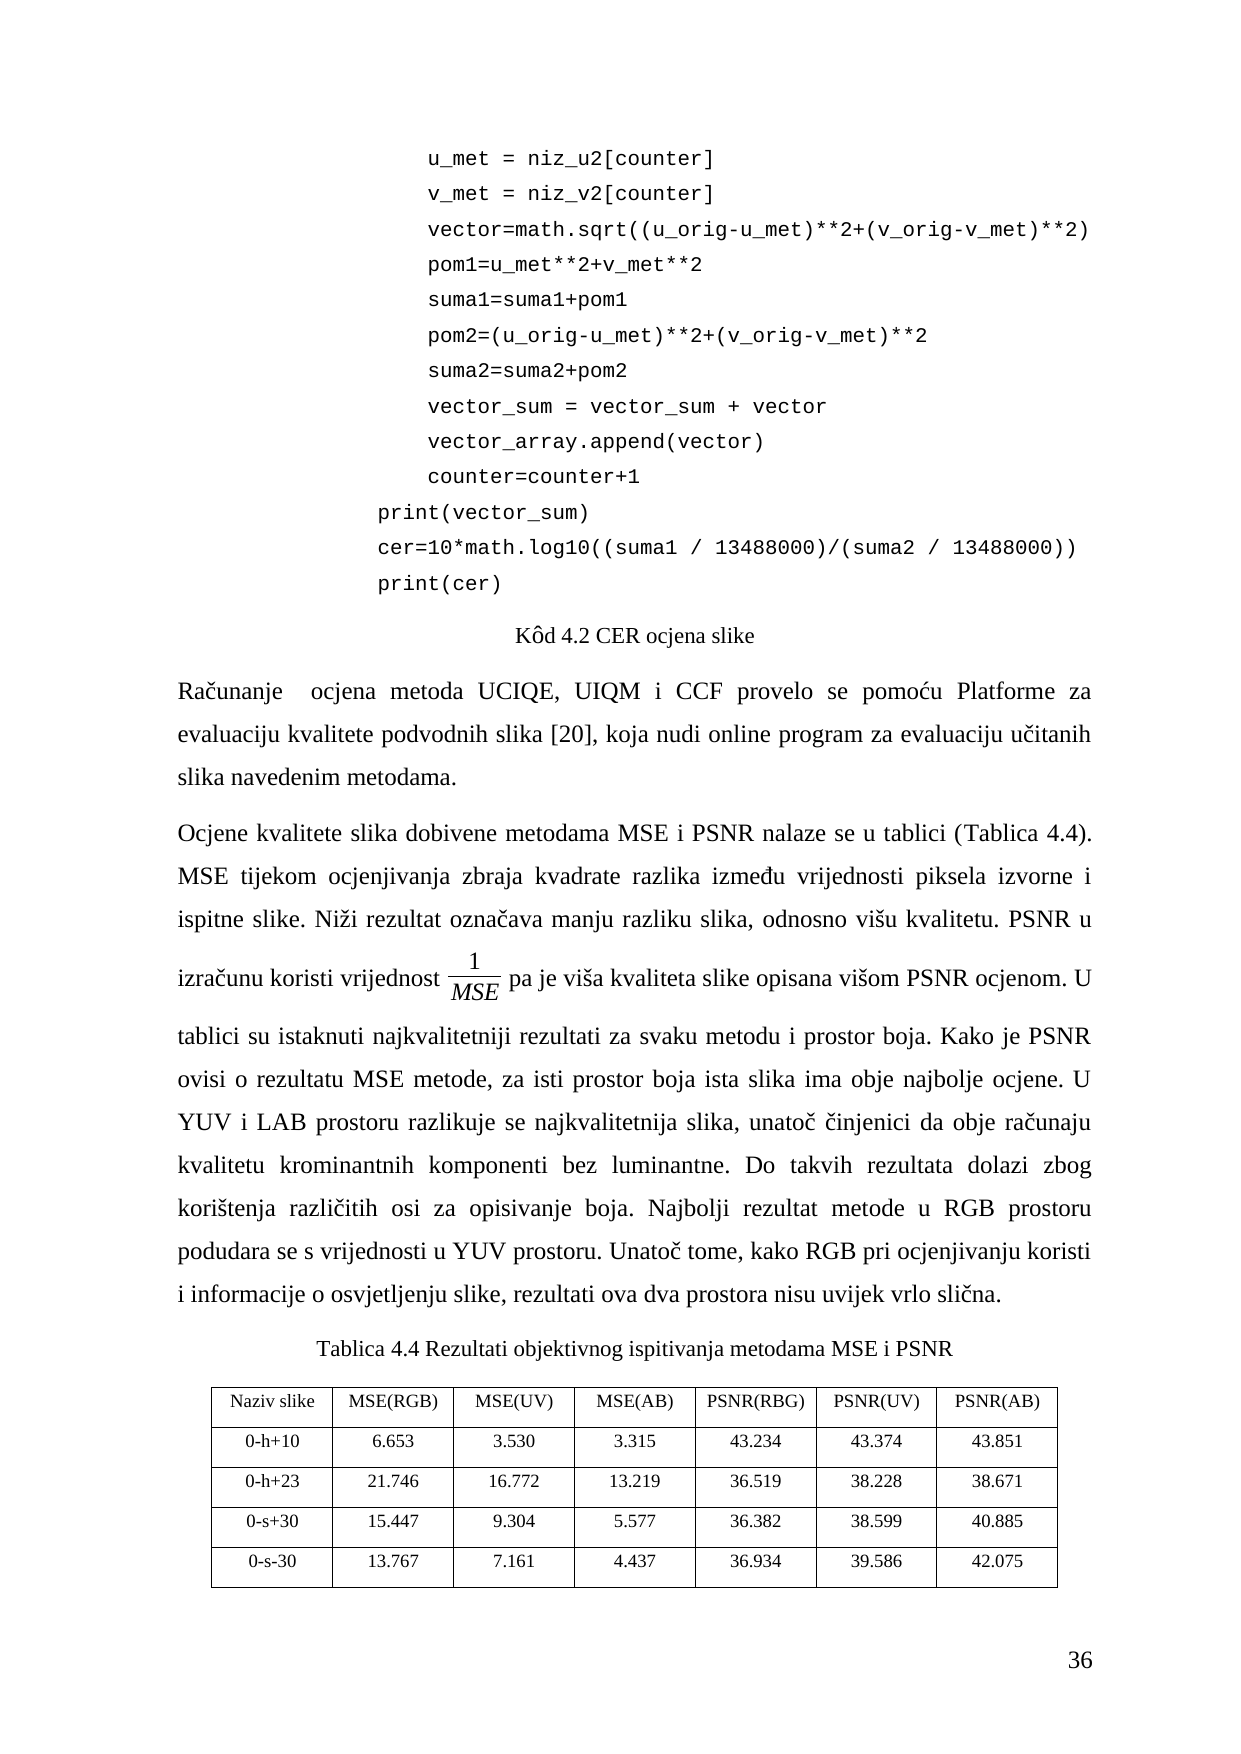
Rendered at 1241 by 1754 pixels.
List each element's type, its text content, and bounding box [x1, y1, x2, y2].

table_cell 15.447 [333, 1508, 453, 1547]
table_cell 16.772 [454, 1468, 574, 1507]
table_cell 39.586 [817, 1548, 936, 1587]
table_cell 0-h+23 [212, 1468, 332, 1507]
table_header MSE(UV) [454, 1388, 574, 1427]
table_cell 36.519 [696, 1468, 816, 1507]
table_header Naziv slike [212, 1388, 332, 1427]
table_cell 43.234 [696, 1428, 816, 1467]
text Kôd 4.2 CER ocjena slike [177, 621, 1092, 649]
table_cell 0-h+10 [212, 1428, 332, 1467]
table_cell 21.746 [333, 1468, 453, 1507]
table_cell 3.315 [575, 1428, 695, 1467]
table_cell 13.767 [333, 1548, 453, 1587]
text u_met = niz_u2[counter] [327, 148, 1092, 171]
table_cell 40.885 [937, 1508, 1057, 1547]
table_header PSNR(RBG) [696, 1388, 816, 1427]
text counter=counter+1 [327, 466, 1092, 490]
table_cell 0-s-30 [212, 1548, 332, 1587]
text suma2=suma2+pom2 [327, 360, 1092, 384]
text print(vector_sum) [327, 502, 1092, 526]
table_cell 13.219 [575, 1468, 695, 1507]
table_cell 3.530 [454, 1428, 574, 1467]
table_header MSE(RGB) [333, 1388, 453, 1427]
text vector_array.append(vector) [327, 431, 1092, 455]
text vector=math.sqrt((u_orig-u_met)**2+(v_orig-v_met)**2) [327, 218, 1092, 242]
table_cell 7.161 [454, 1548, 574, 1587]
table_cell 43.374 [817, 1428, 936, 1467]
table_cell 5.577 [575, 1508, 695, 1547]
text vector_sum = vector_sum + vector [327, 396, 1092, 419]
text Tablica 4.4 Rezultati objektivnog ispitivanja metodama MSE i PSNR [177, 1335, 1092, 1362]
text Računanje ocjena metoda UCIQE, UIQM i CCF provelo se pomoću Platforme za evaluaciju kvalitete podvodnih slika [20], koja nudi online program za evaluaciju učitanih slika navedenim metodama. [177, 676, 1092, 791]
table_cell 0-s+30 [212, 1508, 332, 1547]
text Ocjene kvalitete slika dobivene metodama MSE i PSNR nalaze se u tablici (Tablica 4.4). MSE tijekom ocjenjivanja zbraja kvadrate razlika između vrijednosti piksela izvorne i ispitne slike. Niži rezultat označava manju razliku slika, odnosno višu kvalitetu. PSNR u izračunu koristi vrijednost pa je viša kvaliteta slike opisana višom PSNR ocjenom. U tablici su istaknuti najkvalitetniji rezultati za svaku metodu i prostor boja. Kako je PSNR ovisi o rezultatu MSE metode, za isti prostor boja ista slika ima obje najbolje ocjene. U YUV i LAB prostoru razlikuje se najkvalitetnija slika, unatoč činjenici da obje računaju kvalitetu krominantnih komponenti bez luminantne. Do takvih rezultata dolazi zbog korištenja različitih osi za opisivanje boja. Najbolji rezultat metode u RGB prostoru podudara se s vrijednosti u YUV prostoru. Unatoč tome, kako RGB pri ocjenjivanju koristi i informacije o osvjetljenju slike, rezultati ova dva prostora nisu uvijek vrlo slična. [177, 818, 1092, 1308]
table_cell 42.075 [937, 1548, 1057, 1587]
table_cell 38.599 [817, 1508, 936, 1547]
text pom1=u_met**2+v_met**2 [327, 254, 1092, 278]
text pom2=(u_orig-u_met)**2+(v_orig-v_met)**2 [327, 325, 1092, 348]
table_cell 9.304 [454, 1508, 574, 1547]
table_cell 38.671 [937, 1468, 1057, 1507]
text v_met = niz_v2[counter] [327, 183, 1092, 207]
text cer=10*math.log10((suma1 / 13488000)/(suma2 / 13488000)) [327, 537, 1092, 561]
table_cell 6.653 [333, 1428, 453, 1467]
table_cell 36.382 [696, 1508, 816, 1547]
table_cell 43.851 [937, 1428, 1057, 1467]
table_header PSNR(UV) [817, 1388, 936, 1427]
table_header MSE(AB) [575, 1388, 695, 1427]
text print(cer) [327, 573, 1092, 596]
table_cell 4.437 [575, 1548, 695, 1587]
table_header PSNR(AB) [937, 1388, 1057, 1427]
text suma1=suma1+pom1 [327, 289, 1092, 313]
table_cell 36.934 [696, 1548, 816, 1587]
table_cell 38.228 [817, 1468, 936, 1507]
